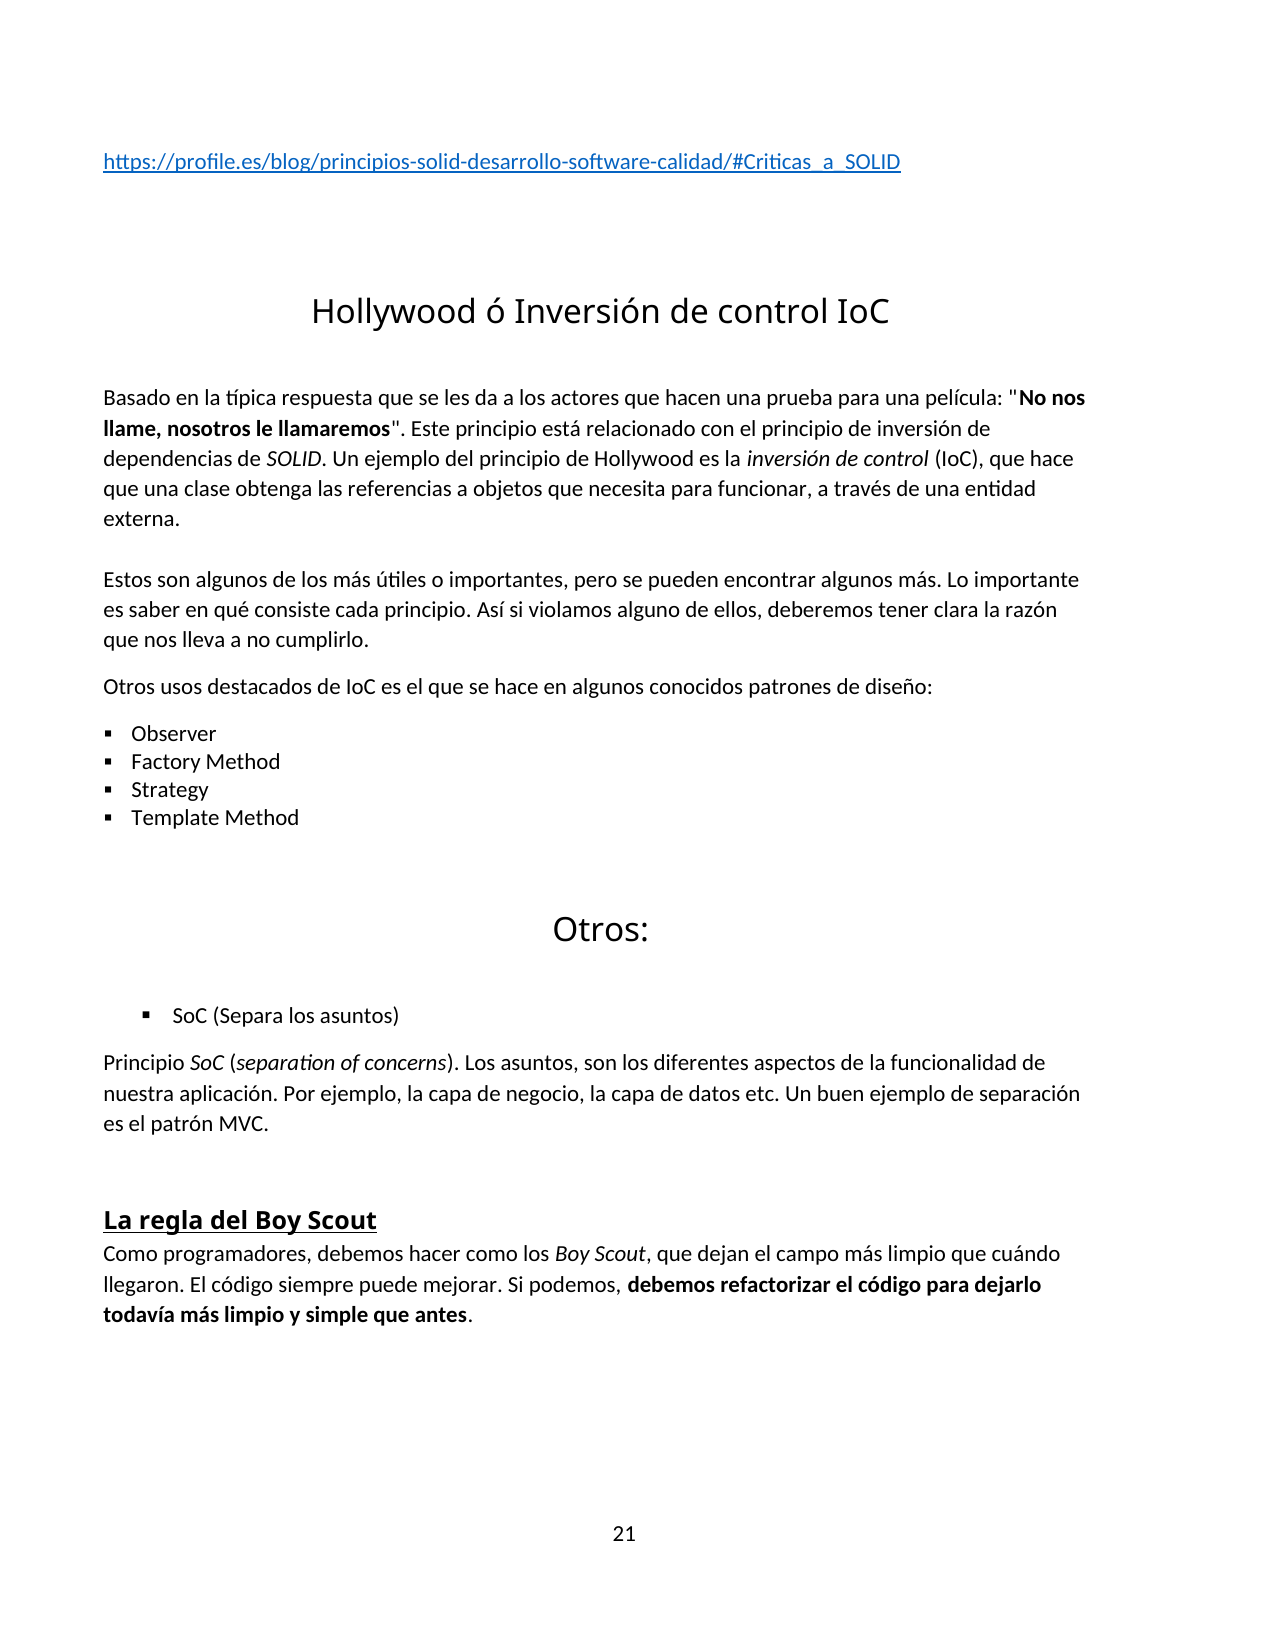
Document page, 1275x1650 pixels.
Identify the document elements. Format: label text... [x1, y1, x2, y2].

subtitle Hollywood ó Inversión de control IoC [103, 288, 1098, 333]
text Otros usos destacados de IoC es el que se hace en algunos conocidos patrones de diseño: [103, 672, 1098, 700]
list Observer [103, 719, 1098, 747]
text Principio SoC (separation of concerns). Los asuntos, son los diferentes aspectos de la funcionalidad de nuestra aplicación. Por ejemplo, la capa de negocio, la capa de datos etc. Un buen ejemplo de separación es el patrón MVC. [103, 1048, 1098, 1137]
text Basado en la típica respuesta que se les da a los actores que hacen una prueba para una película: "No nos llame, nosotros le llamaremos". Este principio está relacionado con el principio de inversión de dependencias de SOLID. Un ejemplo del principio de Hollywood es la inversión de control (IoC), que hace que una clase obtenga las referencias a objetos que necesita para funcionar, a través de una entidad externa. Estos son algunos de los más útiles o importantes, pero se pueden encontrar algunos más. Lo importante es saber en qué consiste cada principio. Así si violamos alguno de ellos, deberemos tener clara la razón que nos lleva a no cumplirlo. [103, 383, 1098, 653]
list Factory Method [103, 747, 1098, 775]
text Como programadores, debemos hacer como los Boy Scout, que dejan el campo más limpio que cuándo llegaron. El código siempre puede mejorar. Si podemos, debemos refactorizar el código para dejarlo todavía más limpio y simple que antes. [103, 1239, 1098, 1328]
subtitle La regla del Boy Scout [103, 1203, 1098, 1237]
list Template Method [103, 803, 1098, 831]
text https://profile.es/blog/principios-solid-desarrollo-software-calidad/#Criticas_a_SOLID [103, 147, 1098, 175]
subtitle Otros: [103, 906, 1098, 951]
list SoC (Separa los asuntos) [141, 1002, 1098, 1030]
list Strategy [103, 775, 1098, 803]
